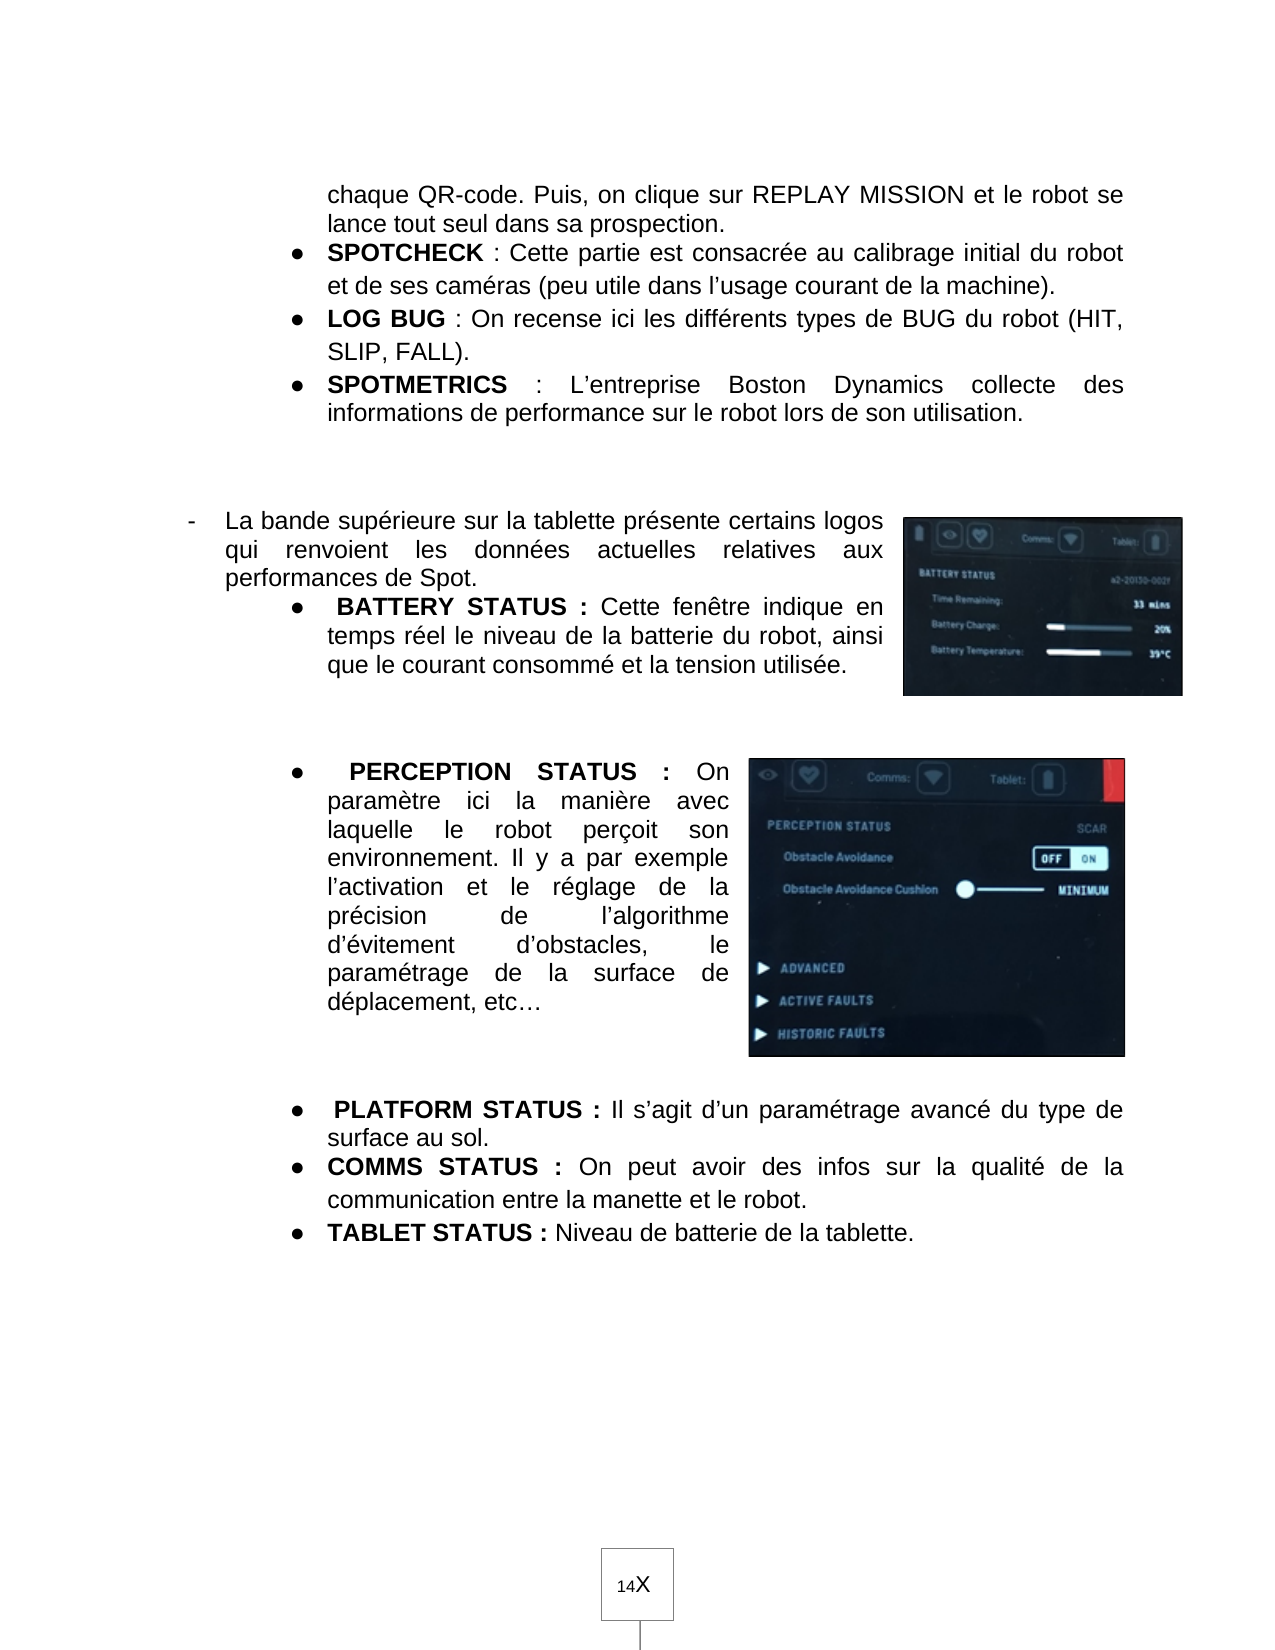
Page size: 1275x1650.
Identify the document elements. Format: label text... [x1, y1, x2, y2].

list SPOTCHECK : Cette partie est consacrée au calibrage initial du robot et de ses caméras (peu utile dans l’usage courant de la machine). [289, 238, 1125, 299]
picture [748, 758, 1125, 1057]
list PLATFORM STATUS : Il s’agit d’un paramétrage avancé du type de surface au sol. [289, 1095, 1125, 1152]
list TABLET STATUS : Niveau de batterie de la tablette. [289, 1218, 1125, 1247]
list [289, 180, 1125, 238]
list La bande supérieure sur la tablette présente certains logos qui renvoient les données actuelles relatives aux performances de Spot. [187, 506, 1125, 592]
list BATTERY STATUS : Cette fenêtre indique en temps réel le niveau de la batterie du robot, ainsi que le courant consommé et la tension utilisée. [289, 592, 903, 678]
list SPOTMETRICS : L’entreprise Boston Dynamics collecte des informations de performance sur le robot lors de son utilisation. [289, 370, 1125, 427]
list LOG BUG : On recense ici les différents types de BUG du robot (HIT, SLIP, FALL). [289, 304, 1125, 365]
list COMMS STATUS : On peut avoir des infos sur la qualité de la communication entre la manette et le robot. [289, 1152, 1125, 1214]
picture [903, 517, 1183, 696]
